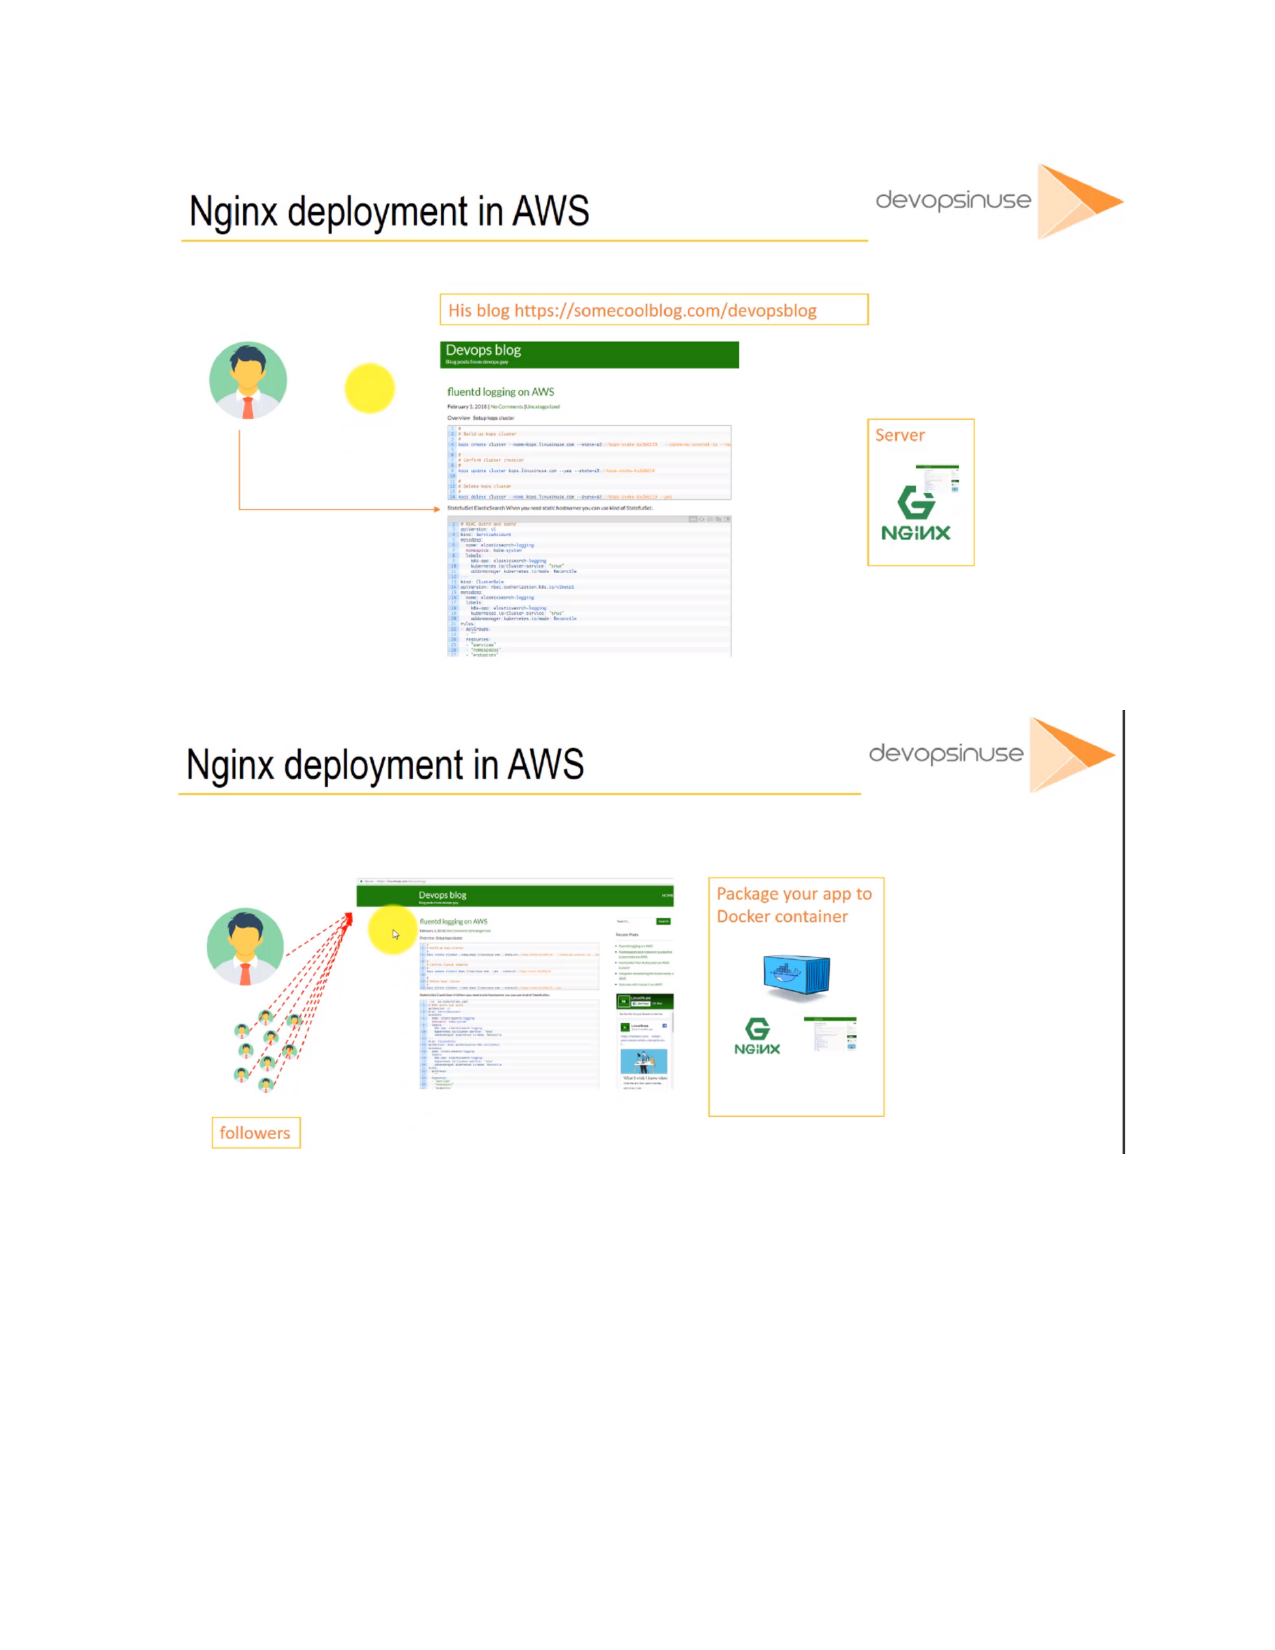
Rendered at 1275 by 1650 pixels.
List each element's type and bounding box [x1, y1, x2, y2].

picture [150, 150, 1125, 681]
picture [150, 710, 1125, 1154]
